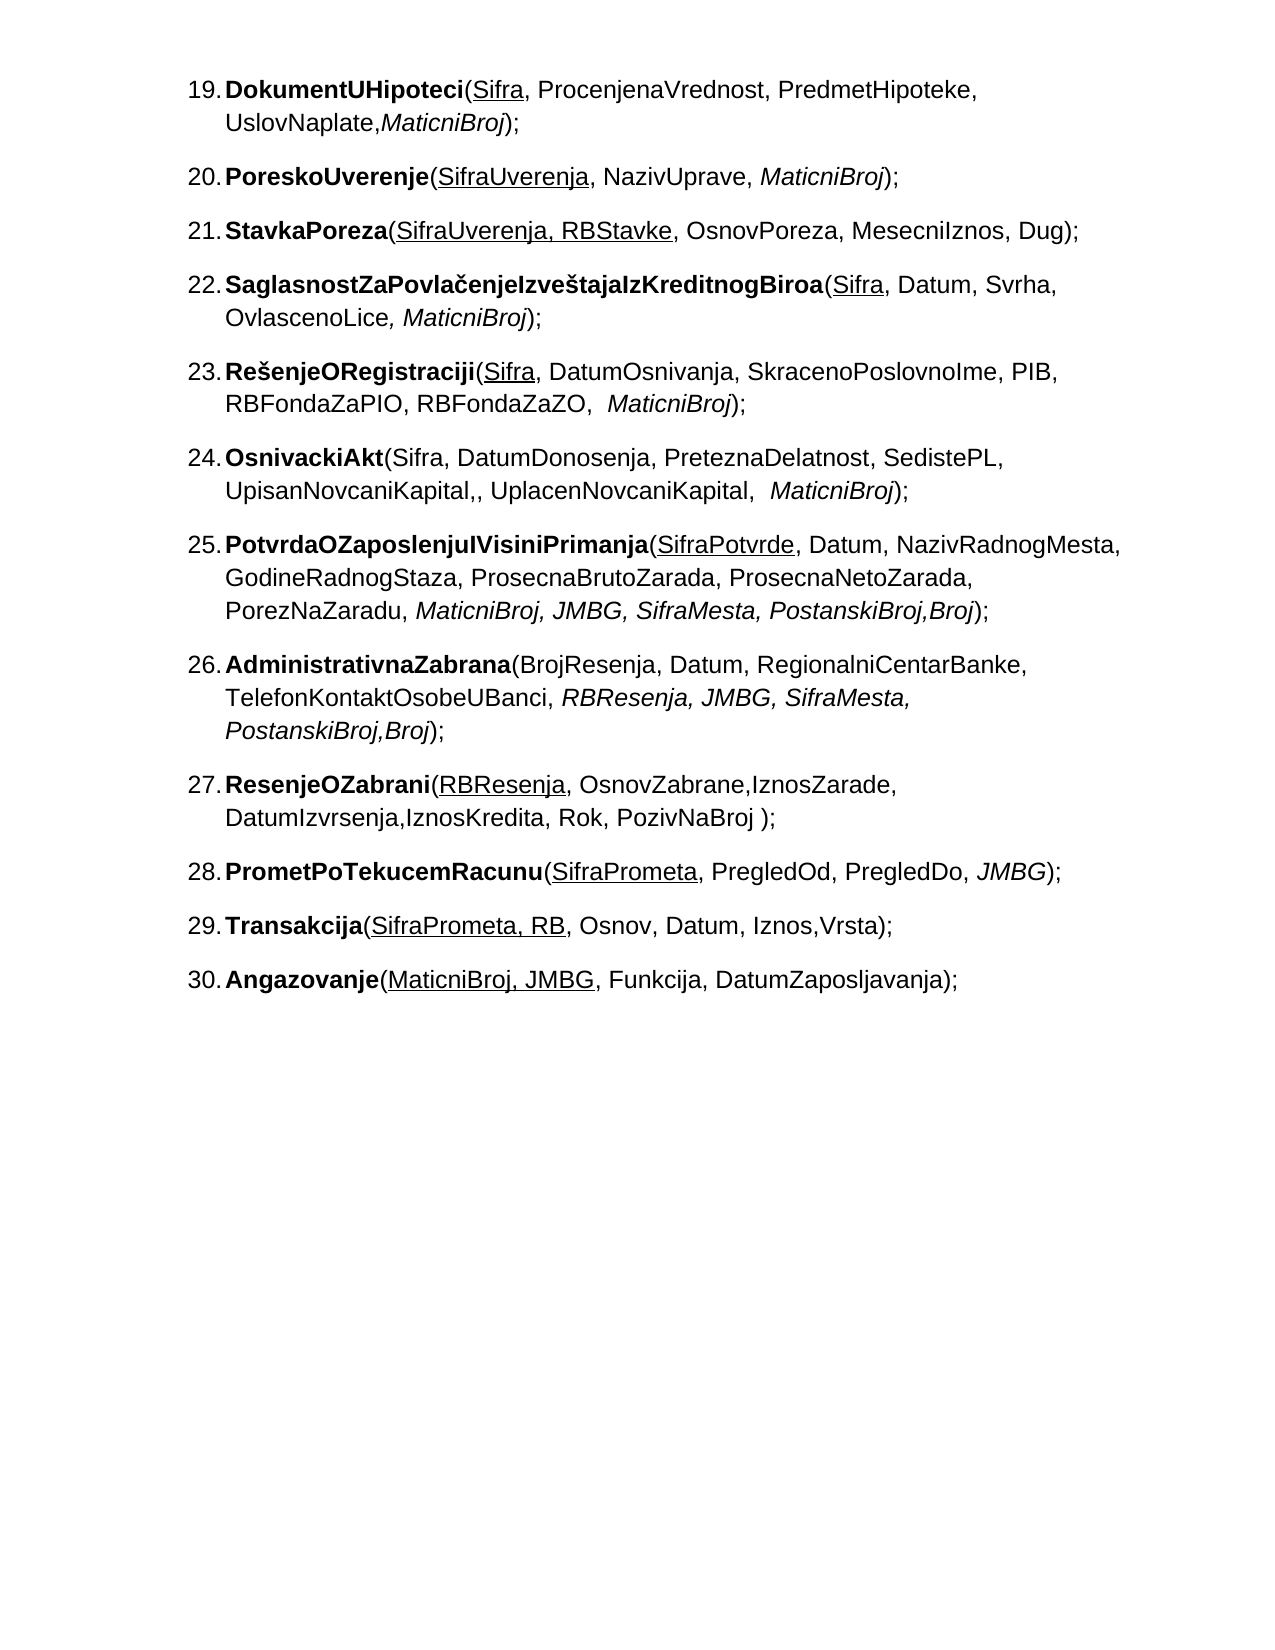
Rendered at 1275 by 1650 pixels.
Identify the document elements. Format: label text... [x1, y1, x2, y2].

list DokumentUHipoteci(Sifra, ProcenjenaVrednost, PredmetHipoteke, UslovNaplate,MaticniBroj); [187, 75, 1125, 137]
list RešenjeORegistraciji(Sifra, DatumOsnivanja, SkracenoPoslovnoIme, PIB, RBFondaZaPIO, RBFondaZaZO, MaticniBroj); [187, 356, 1125, 418]
list Transakcija(SifraPrometa, RB, Osnov, Datum, Iznos,Vrsta); [187, 911, 1125, 939]
list SaglasnostZaPovlačenjeIzveštajaIzKreditnogBiroa(Sifra, Datum, Svrha, OvlascenoLice, MaticniBroj); [187, 269, 1125, 331]
list OsnivackiAkt(Sifra, DatumDonosenja, PreteznaDelatnost, SedistePL, UpisanNovcaniKapital,, UplacenNovcaniKapital, MaticniBroj); [187, 443, 1125, 505]
list Angazovanje(MaticniBroj, JMBG, Funkcija, DatumZaposljavanja); [187, 964, 1125, 993]
list StavkaPoreza(SifraUverenja, RBStavke, OsnovPoreza, MesecniIznos, Dug); [187, 216, 1125, 244]
list PoreskoUverenje(SifraUverenja, NazivUprave, MaticniBroj); [187, 162, 1125, 191]
list PotvrdaOZaposlenjuIVisiniPrimanja(SifraPotvrde, Datum, NazivRadnogMesta, GodineRadnogStaza, ProsecnaBrutoZarada, ProsecnaNetoZarada, PorezNaZaradu, MaticniBroj, JMBG, SifraMesta, PostanskiBroj,Broj); [187, 530, 1125, 625]
list ResenjeOZabrani(RBResenja, OsnovZabrane,IznosZarade, DatumIzvrsenja,IznosKredita, Rok, PozivNaBroj ); [187, 770, 1125, 832]
list PrometPoTekucemRacunu(SifraPrometa, PregledOd, PregledDo, JMBG); [187, 857, 1125, 886]
list AdministrativnaZabrana(BrojResenja, Datum, RegionalniCentarBanke, TelefonKontaktOsobeUBanci, RBResenja, JMBG, SifraMesta, PostanskiBroj,Broj); [187, 650, 1125, 745]
